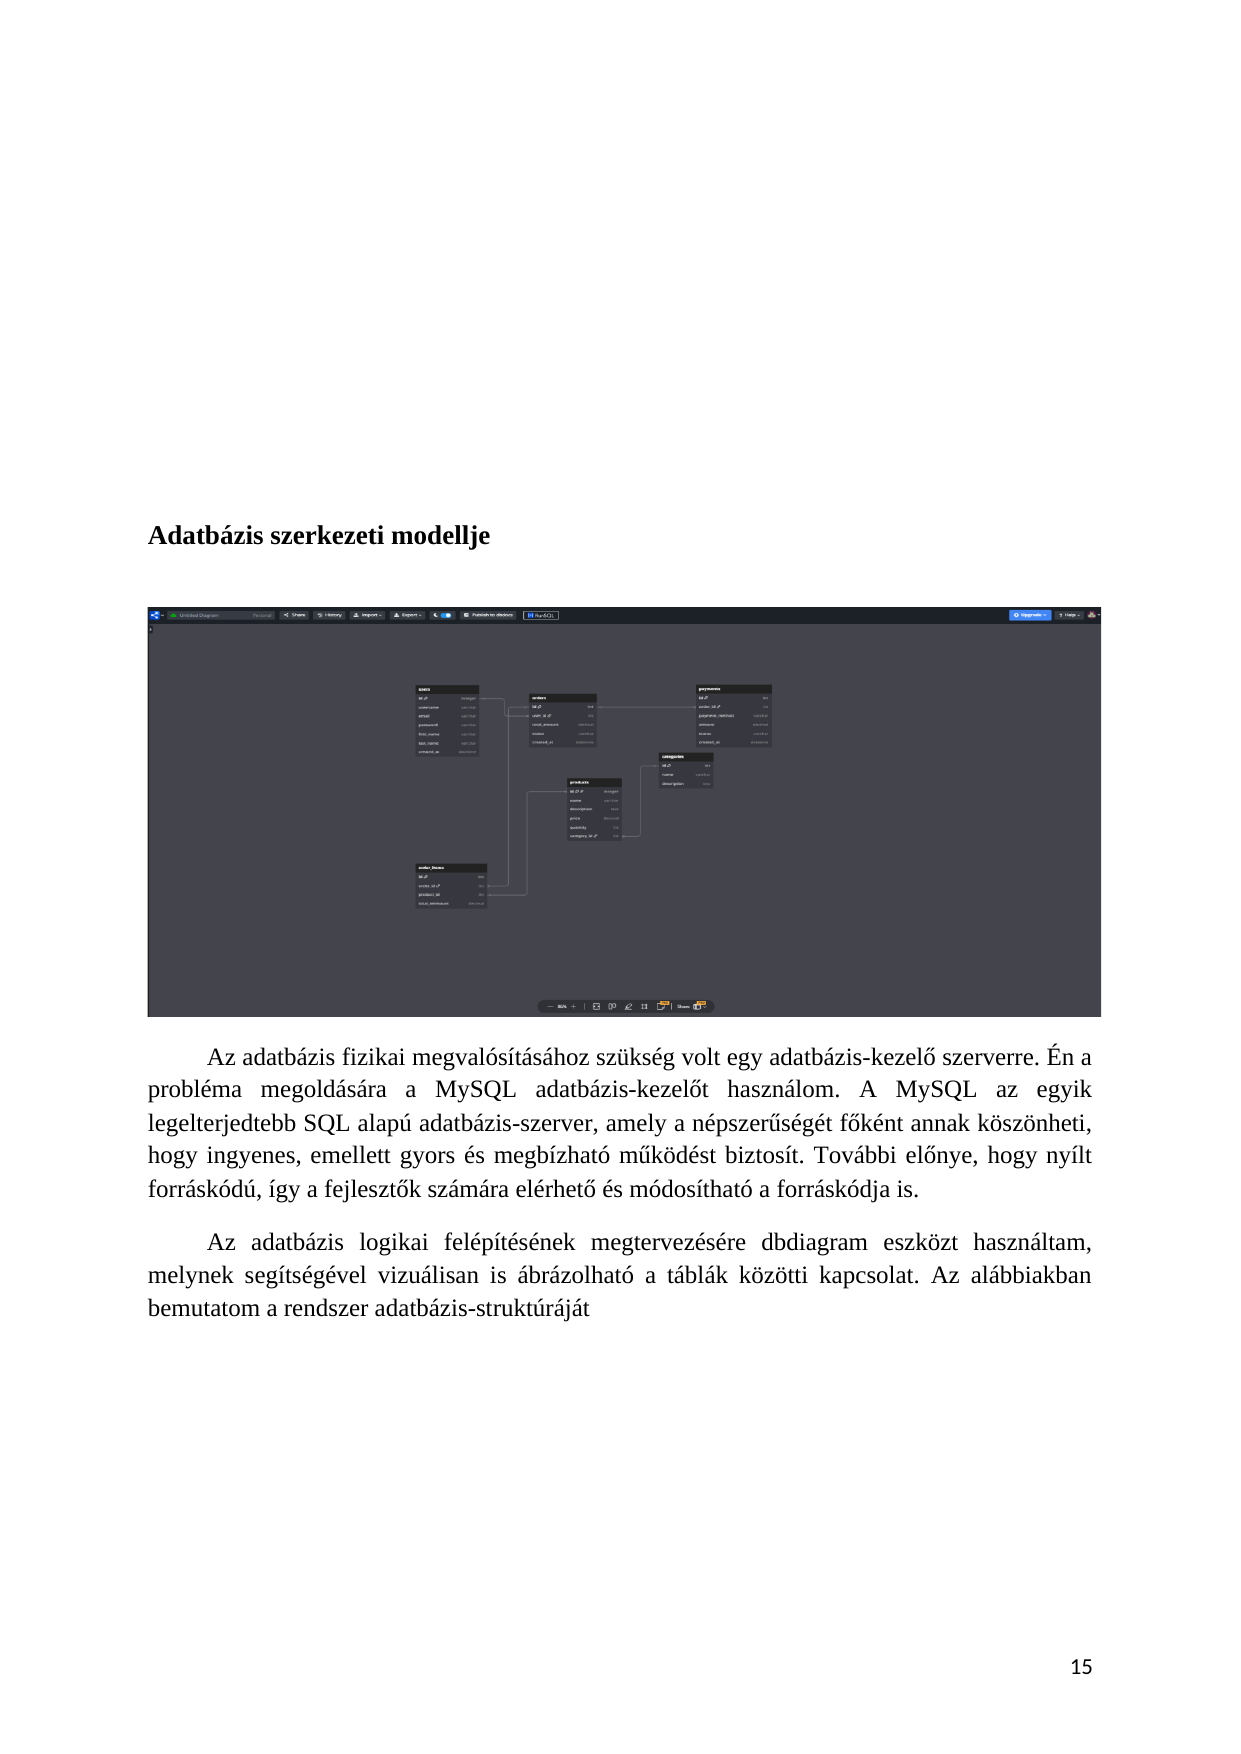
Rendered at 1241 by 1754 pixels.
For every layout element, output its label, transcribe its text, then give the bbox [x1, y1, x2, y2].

text Az adatbázis fizikai megvalósításához szükség volt egy adatbázis-kezelő szerverre. Én a probléma megoldására a MySQL adatbázis-kezelőt használom. A MySQL az egyik legelterjedtebb SQL alapú adatbázis-szerver, amely a népszerűségét főként annak köszönheti, hogy ingyenes, emellett gyors és megbízható működést biztosít. További előnye, hogy nyílt forráskódú, így a fejlesztők számára elérhető és módosítható a forráskódja is. [148, 1042, 1093, 1202]
picture [147, 607, 1102, 1017]
text Az adatbázis logikai felépítésének megtervezésére dbdiagram eszközt használtam, melynek segítségével vizuálisan is ábrázolható a táblák közötti kapcsolat. Az alábbiakban bemutatom a rendszer adatbázis-struktúráját [148, 1227, 1093, 1322]
subtitle Adatbázis szerkezeti modellje [148, 519, 1093, 550]
